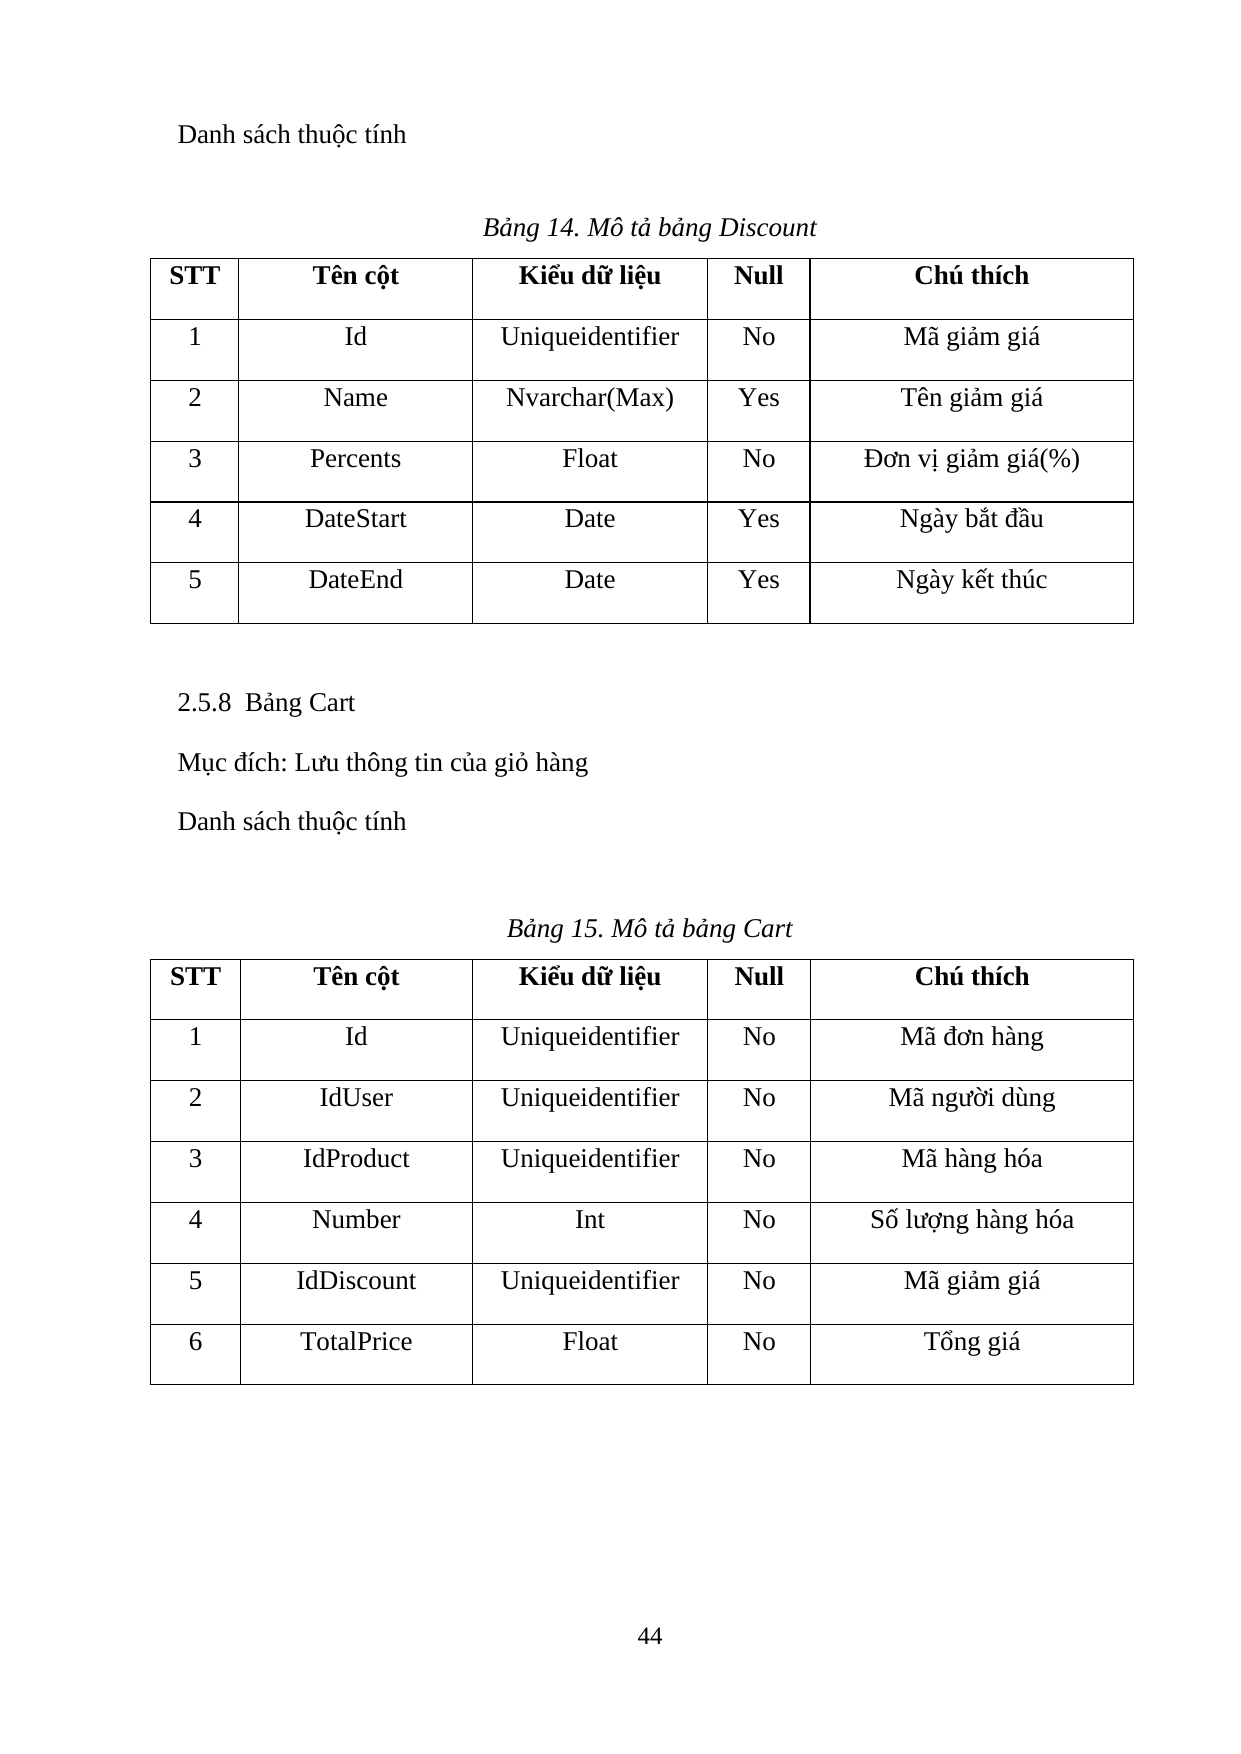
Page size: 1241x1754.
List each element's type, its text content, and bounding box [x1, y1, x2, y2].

table_cell 2 [151, 1081, 240, 1141]
text Bảng 14. Mô tả bảng Discount [177, 211, 1122, 243]
text Danh sách thuộc tính [177, 118, 745, 149]
table_cell No [708, 1020, 810, 1080]
table_cell IdDiscount [241, 1264, 472, 1323]
table_cell 3 [151, 442, 238, 501]
table_header Tên cột [239, 259, 472, 319]
table_cell Mã hàng hóa [811, 1142, 1133, 1202]
table_cell 3 [151, 1142, 240, 1202]
table_cell Nvarchar(Max) [473, 381, 707, 441]
table_cell Uniqueidentifier [473, 1081, 707, 1141]
table_cell Ngày kết thúc [811, 563, 1133, 623]
table_header Null [708, 960, 810, 1019]
table_cell TotalPrice [241, 1325, 472, 1384]
table_header Null [708, 259, 809, 319]
table_cell Đơn vị giảm giá(%) [811, 442, 1133, 501]
table_cell Mã đơn hàng [811, 1020, 1133, 1080]
table_cell Uniqueidentifier [473, 1020, 707, 1080]
table_cell Float [473, 1325, 707, 1384]
table_header Tên cột [241, 960, 472, 1019]
text Bảng 15. Mô tả bảng Cart [177, 912, 1122, 943]
table_cell Tên giảm giá [811, 381, 1133, 441]
table_cell 1 [151, 1020, 240, 1080]
table_cell Yes [708, 381, 809, 441]
table_cell Mã giảm giá [811, 1264, 1133, 1323]
table_cell Percents [239, 442, 472, 501]
table_cell Name [239, 381, 472, 441]
table_cell Yes [708, 563, 809, 623]
table_cell Mã người dùng [811, 1081, 1133, 1141]
table_cell Ngày bắt đầu [811, 503, 1133, 562]
table_cell Int [473, 1203, 707, 1263]
table_cell Uniqueidentifier [473, 1142, 707, 1202]
table_cell Date [473, 503, 707, 562]
table_cell Mã giảm giá [811, 320, 1133, 380]
table_cell Id [241, 1020, 472, 1080]
table_cell No [708, 442, 809, 501]
table_header STT [151, 960, 240, 1019]
table_header Chú thích [811, 259, 1133, 319]
table_cell Date [473, 563, 707, 623]
table_cell Số lượng hàng hóa [811, 1203, 1133, 1263]
table_cell No [708, 1142, 810, 1202]
table_cell No [708, 1325, 810, 1384]
table_cell 4 [151, 1203, 240, 1263]
table_cell No [708, 1203, 810, 1263]
text Mục đích: Lưu thông tin của giỏ hàng [177, 746, 745, 777]
table_cell Yes [708, 503, 809, 562]
table_cell No [708, 1264, 810, 1323]
table_header Chú thích [811, 960, 1133, 1019]
table_cell Float [473, 442, 707, 501]
table_cell Id [239, 320, 472, 380]
table_cell 4 [151, 503, 238, 562]
text Danh sách thuộc tính [177, 805, 745, 837]
table_header STT [151, 259, 238, 319]
table_cell 6 [151, 1325, 240, 1384]
table_cell IdProduct [241, 1142, 472, 1202]
table_cell DateEnd [239, 563, 472, 623]
table_cell Number [241, 1203, 472, 1263]
table_cell 5 [151, 563, 238, 623]
table_cell Uniqueidentifier [473, 1264, 707, 1323]
table_cell 2 [151, 381, 238, 441]
table_cell 5 [151, 1264, 240, 1323]
table_cell No [708, 320, 809, 380]
table_cell No [708, 1081, 810, 1141]
table_header Kiểu dữ liệu [473, 259, 707, 319]
subtitle 2.5.8 Bảng Cart [177, 686, 1122, 717]
table_cell IdUser [241, 1081, 472, 1141]
table_cell 1 [151, 320, 238, 380]
table_cell Uniqueidentifier [473, 320, 707, 380]
table_header Kiểu dữ liệu [473, 960, 707, 1019]
table_cell DateStart [239, 503, 472, 562]
table_cell Tổng giá [811, 1325, 1133, 1384]
